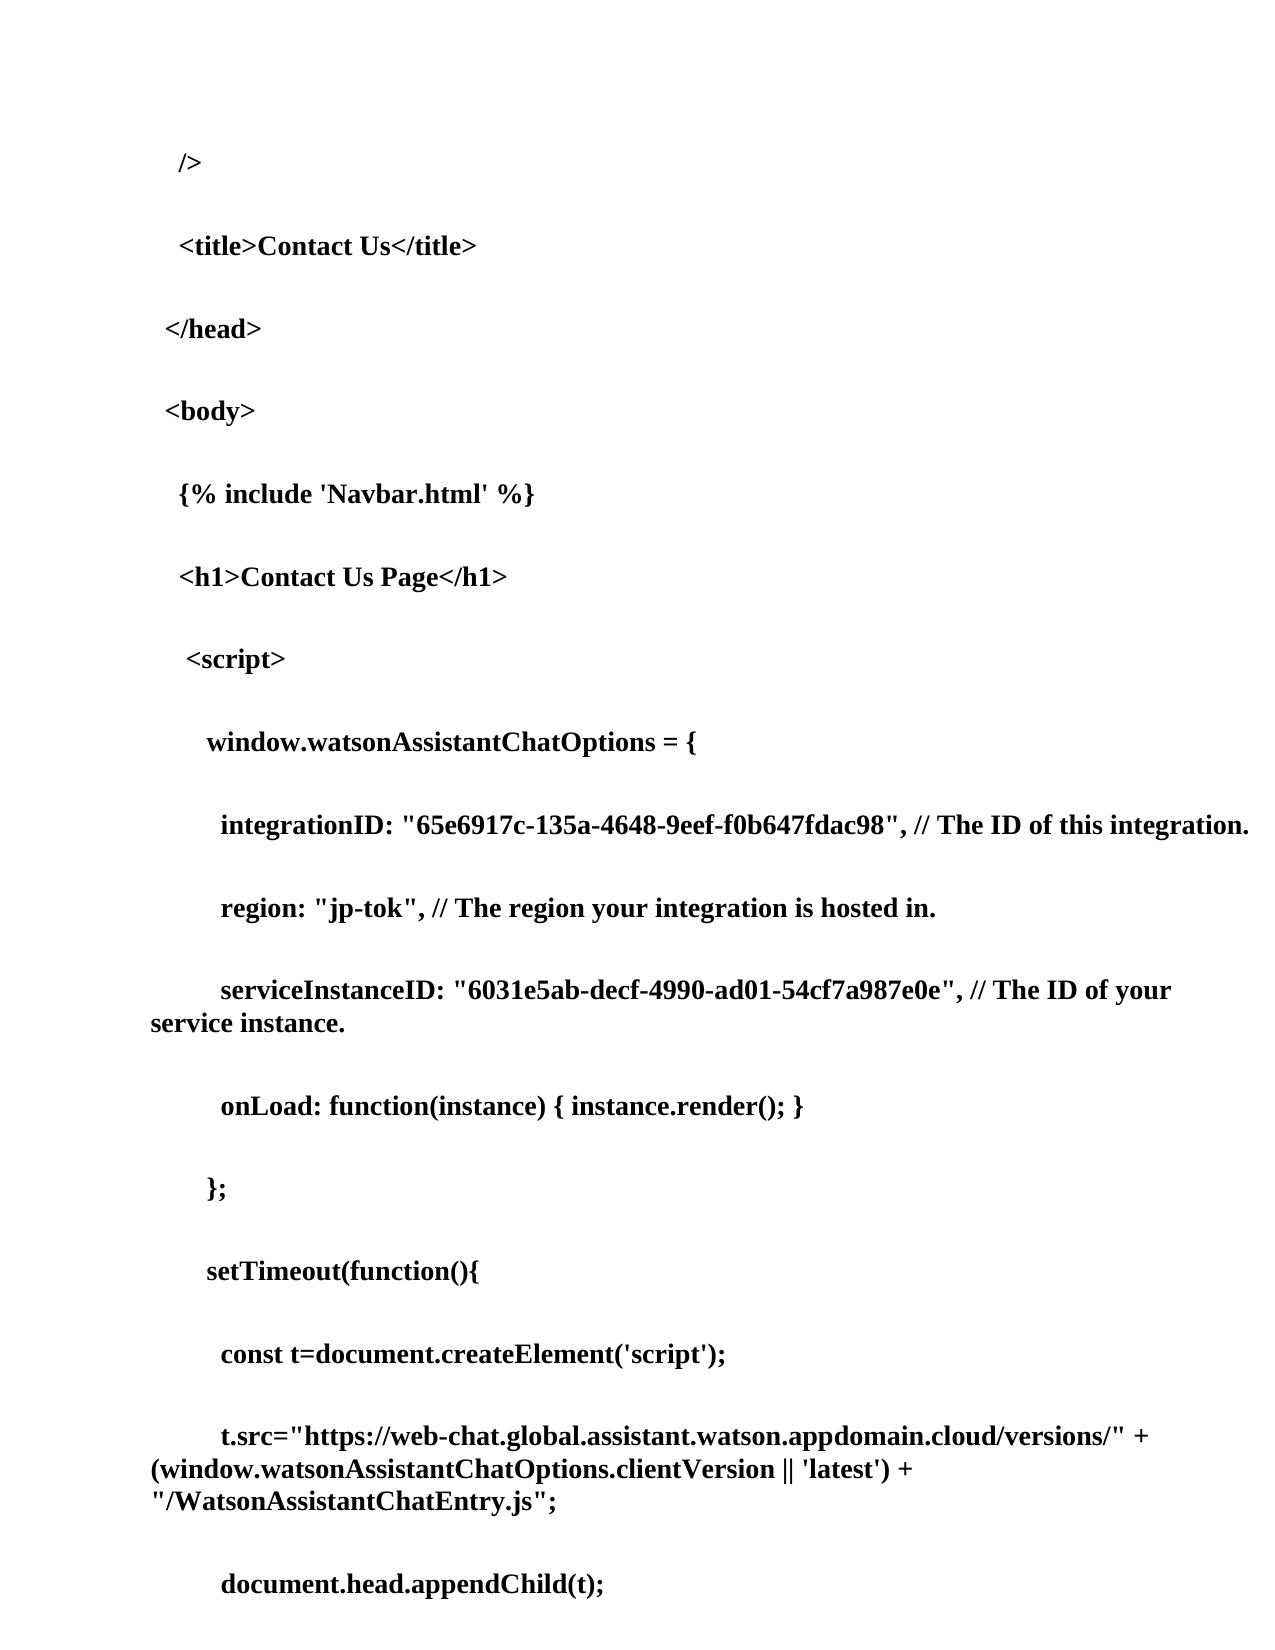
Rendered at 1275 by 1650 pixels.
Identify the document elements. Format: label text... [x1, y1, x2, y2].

text <title>Contact Us</title> [150, 229, 1255, 261]
text window.watsonAssistantChatOptions = { [150, 725, 1255, 758]
text /> [150, 146, 1255, 179]
text region: "jp-tok", // The region your integration is hosted in. [150, 891, 1255, 923]
text t.src="https://web-chat.global.assistant.watson.appdomain.cloud/versions/" + (window.watsonAssistantChatOptions.clientVersion || 'latest') + "/WatsonAssistantChatEntry.js"; [150, 1419, 1255, 1517]
text setTimeout(function(){ [150, 1254, 1255, 1286]
text document.head.appendChild(t); [150, 1567, 1255, 1599]
text {% include 'Navbar.html' %} [150, 477, 1255, 509]
text <script> [150, 643, 1255, 675]
text onLoad: function(instance) { instance.render(); } [150, 1088, 1255, 1121]
text <h1>Contact Us Page</h1> [150, 560, 1255, 592]
text const t=document.createElement('script'); [150, 1337, 1255, 1369]
text }; [150, 1171, 1255, 1204]
text integrationID: "65e6917c-135a-4648-9eef-f0b647fdac98", // The ID of this integration. [150, 808, 1255, 840]
text </head> [150, 312, 1255, 344]
text serviceInstanceID: "6031e5ab-decf-4990-ad01-54cf7a987e0e", // The ID of your service instance. [150, 973, 1255, 1038]
text <body> [150, 394, 1255, 427]
